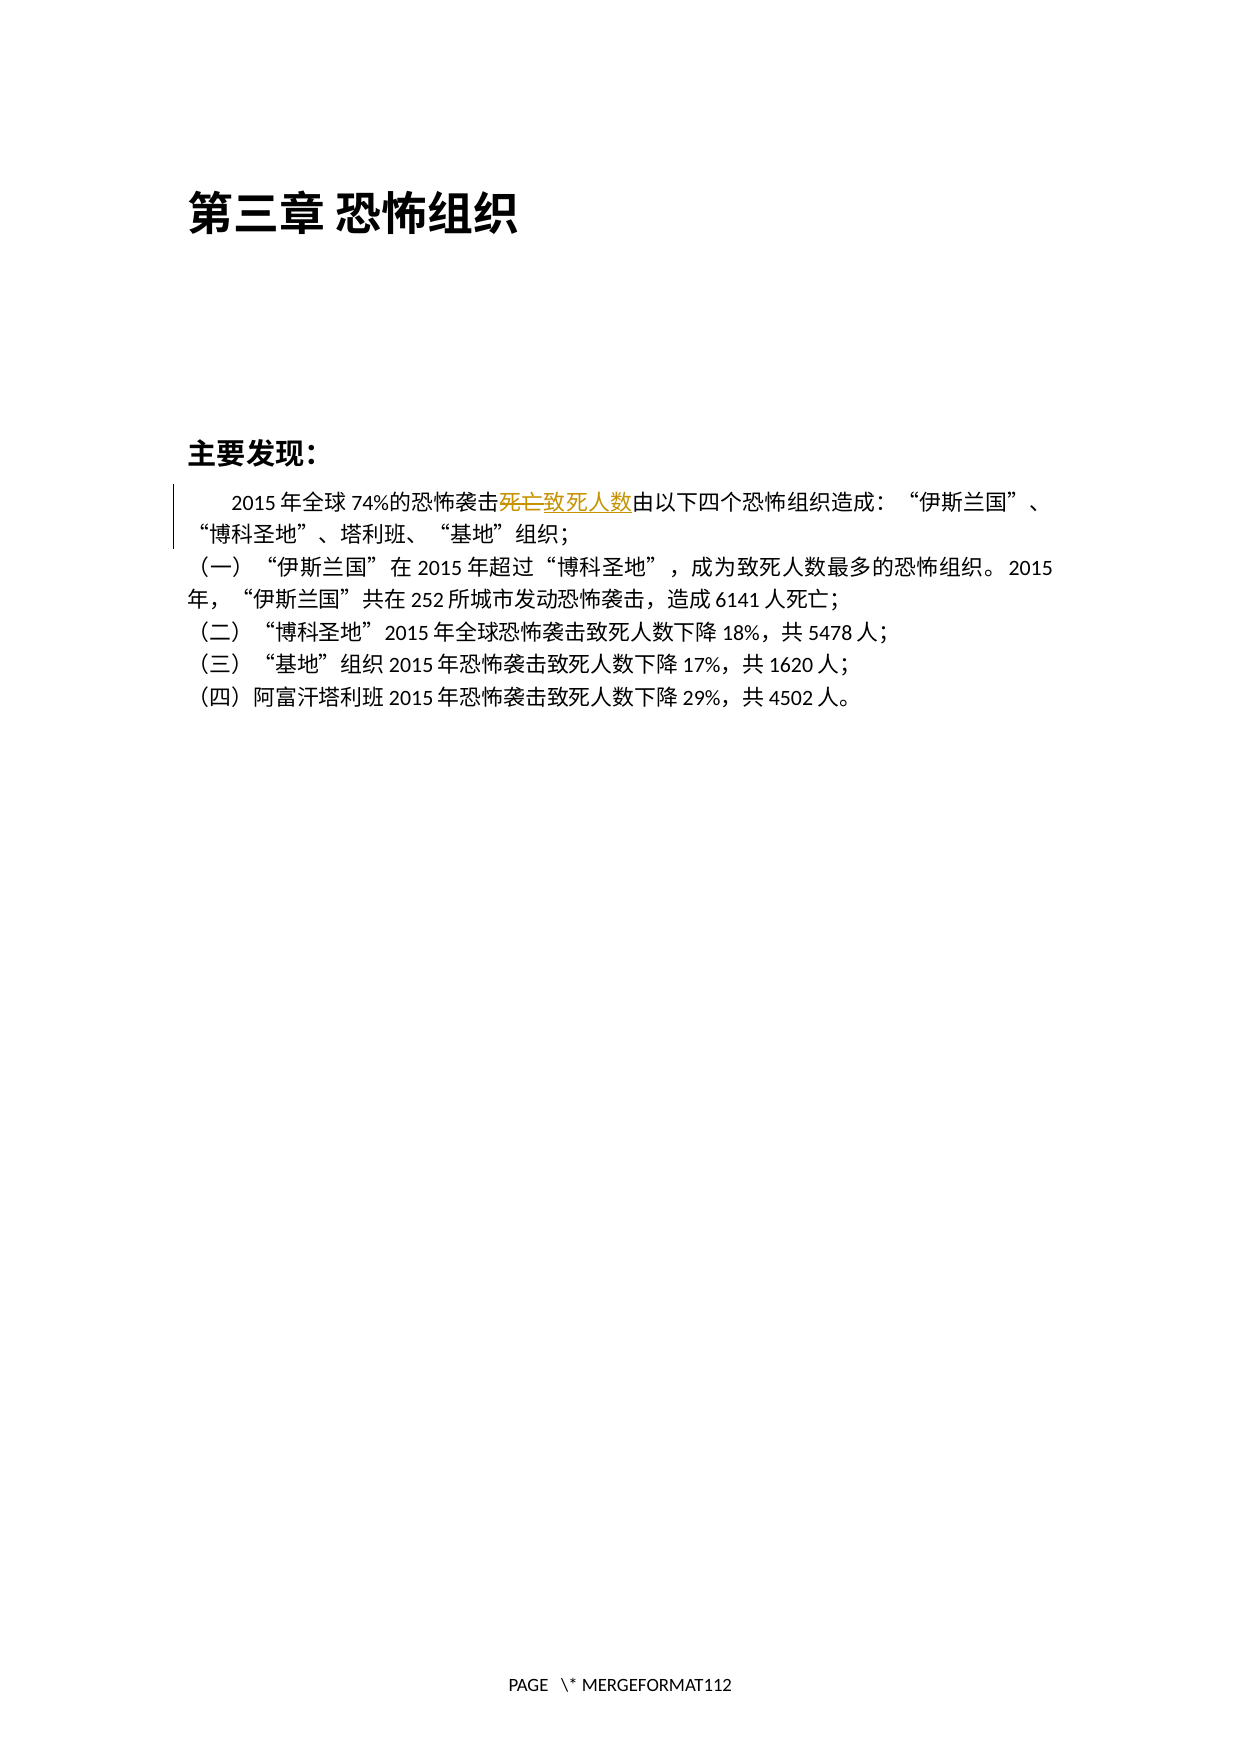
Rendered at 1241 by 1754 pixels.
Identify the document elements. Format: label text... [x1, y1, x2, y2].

text （四）阿富汗塔利班2015年恐怖袭击致死人数下降29%，共4502人。 [187, 679, 1053, 712]
subtitle 第三章 恐怖组织 [187, 162, 1053, 259]
text 主要发现： [187, 419, 1053, 484]
text （三）“基地”组织2015年恐怖袭击致死人数下降17%，共1620人； [187, 647, 1053, 679]
text （二）“博科圣地”2015年全球恐怖袭击致死人数下降18%，共5478人； [187, 614, 1053, 647]
text 2015年全球74%的恐怖袭击由以下四个恐怖组织造成：“伊斯兰国”、“博科圣地”、塔利班、“基地”组织； [187, 484, 1053, 549]
text （一）“伊斯兰国”在2015年超过“博科圣地”，成为致死人数最多的恐怖组织。2015年，“伊斯兰国”共在252所城市发动恐怖袭击，造成6141人死亡； [187, 549, 1053, 614]
